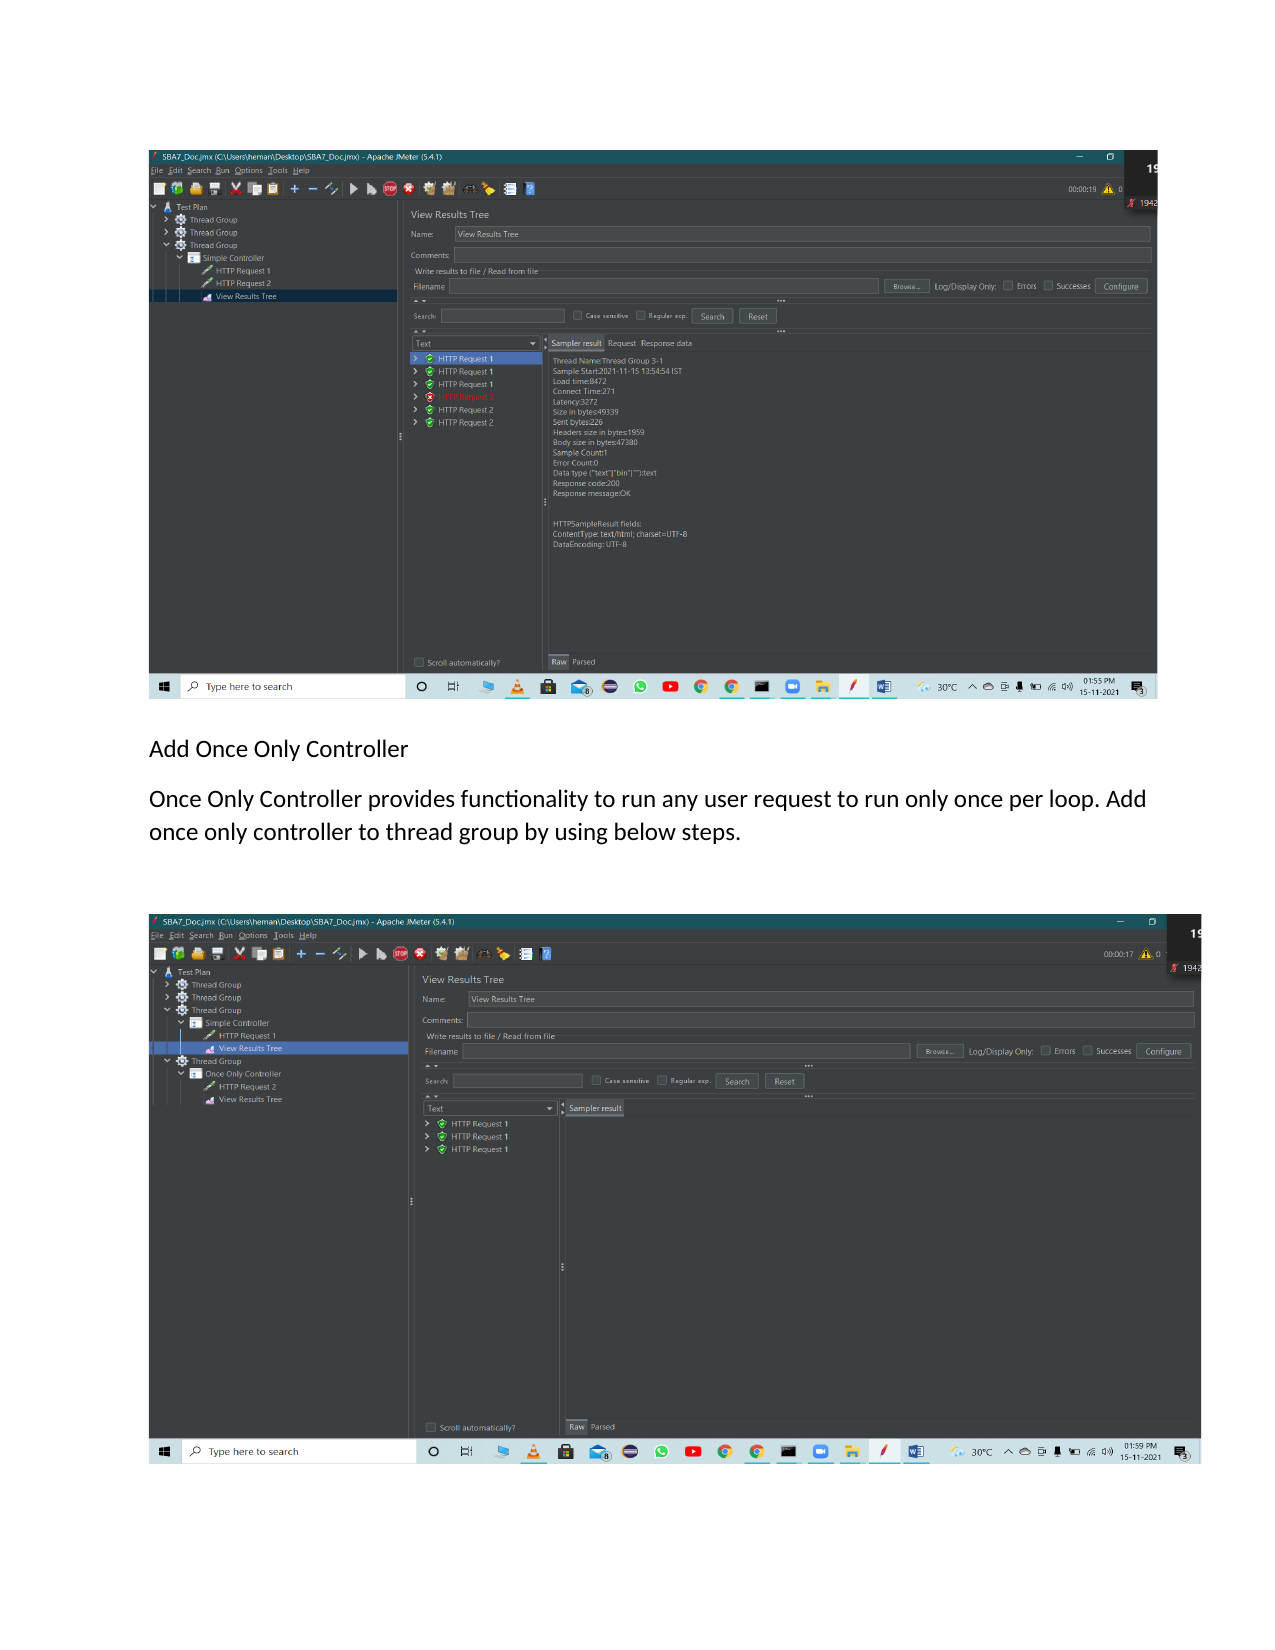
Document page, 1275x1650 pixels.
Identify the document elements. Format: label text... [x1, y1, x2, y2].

list Once Only Controller provides functionality to run any user request to run only once per loop. Add once only controller to thread group by using below steps. [149, 783, 1167, 847]
picture [148, 914, 1202, 1464]
text Add Once Only Controller [74, 733, 1167, 764]
picture [148, 150, 1158, 699]
